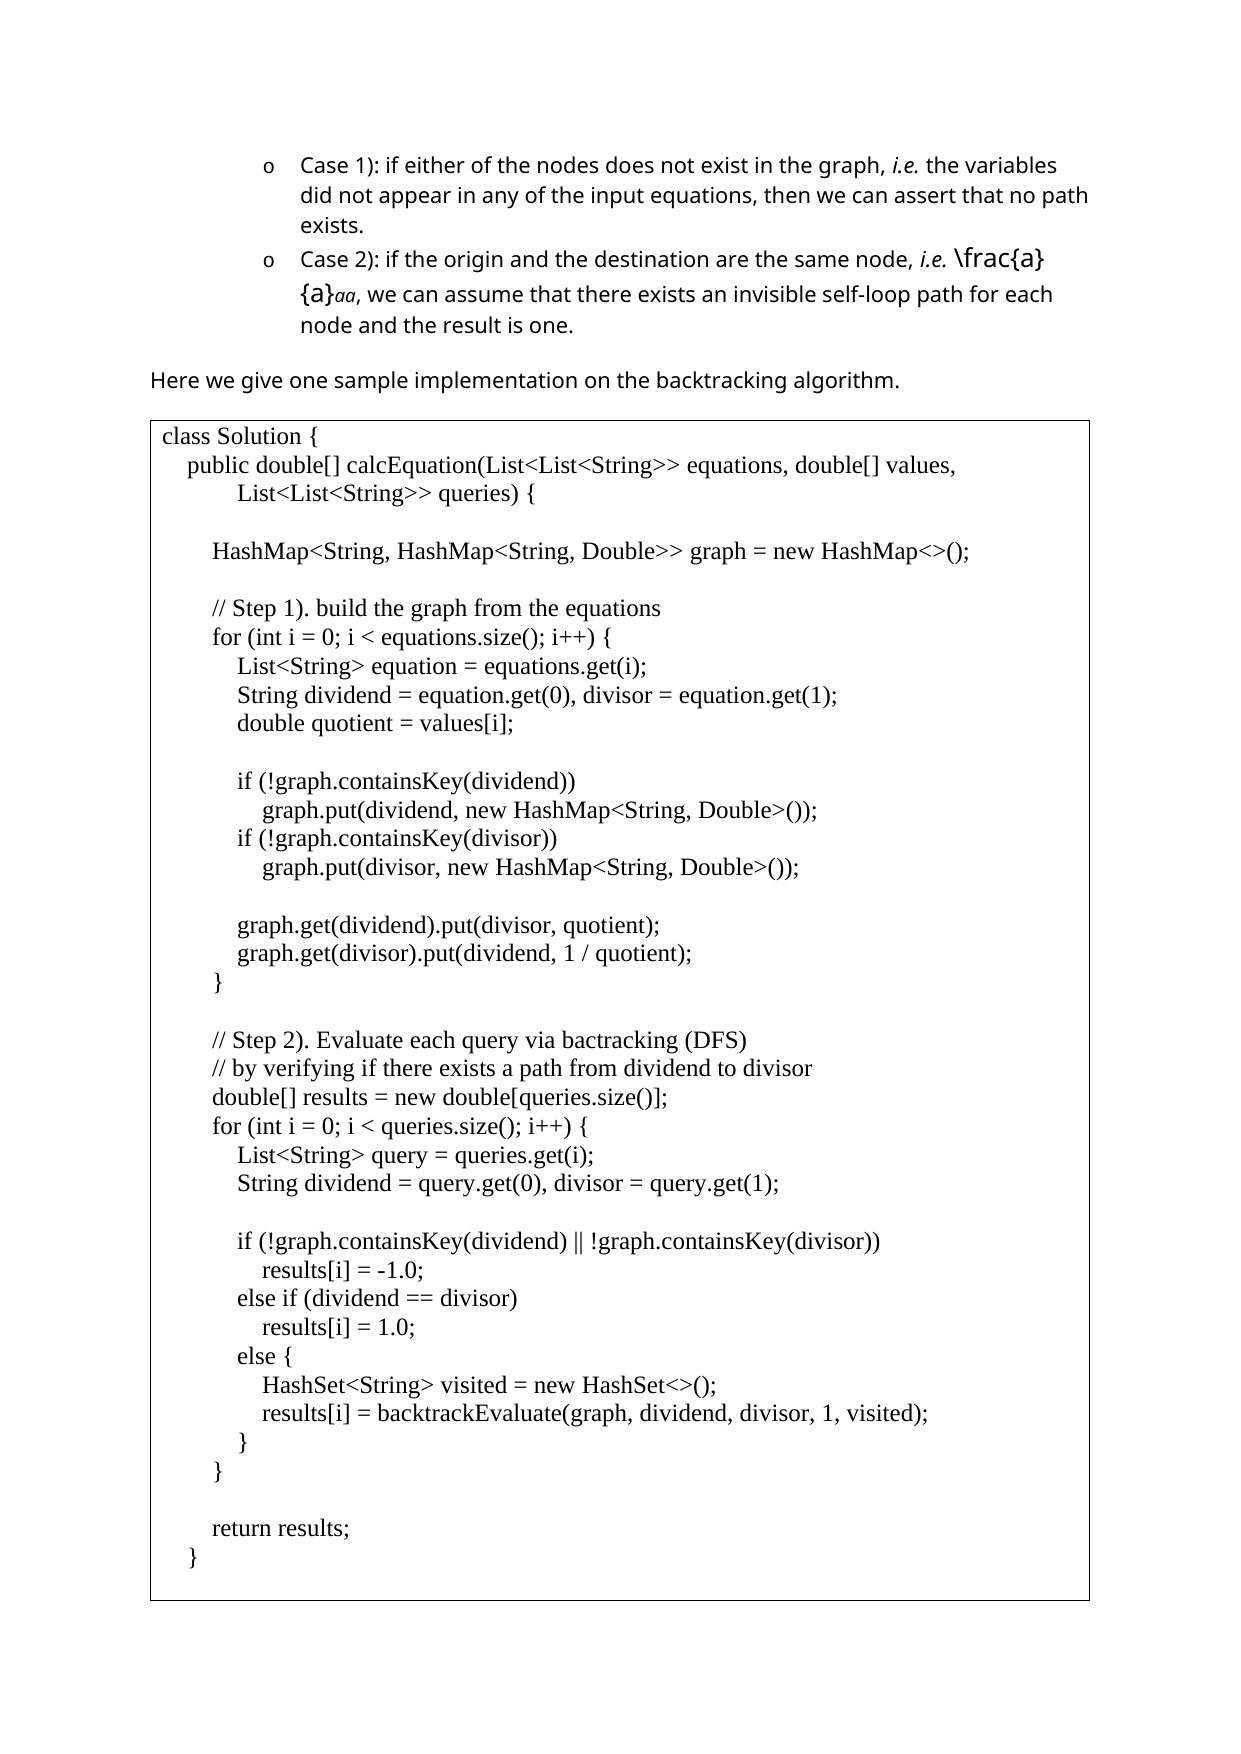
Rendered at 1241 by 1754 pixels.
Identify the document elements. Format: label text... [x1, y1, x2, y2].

list Case 2): if the origin and the destination are the same node, i.e. \frac{a}{a}aa​, we can assume that there exists an invisible self-loop path for each node and the result is one. [262, 239, 1090, 340]
text Here we give one sample implementation on the backtracking algorithm. [150, 365, 1090, 395]
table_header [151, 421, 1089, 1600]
list Case 1): if either of the nodes does not exist in the graph, i.e. the variables did not appear in any of the input equations, then we can assert that no path exists. [262, 150, 1090, 239]
